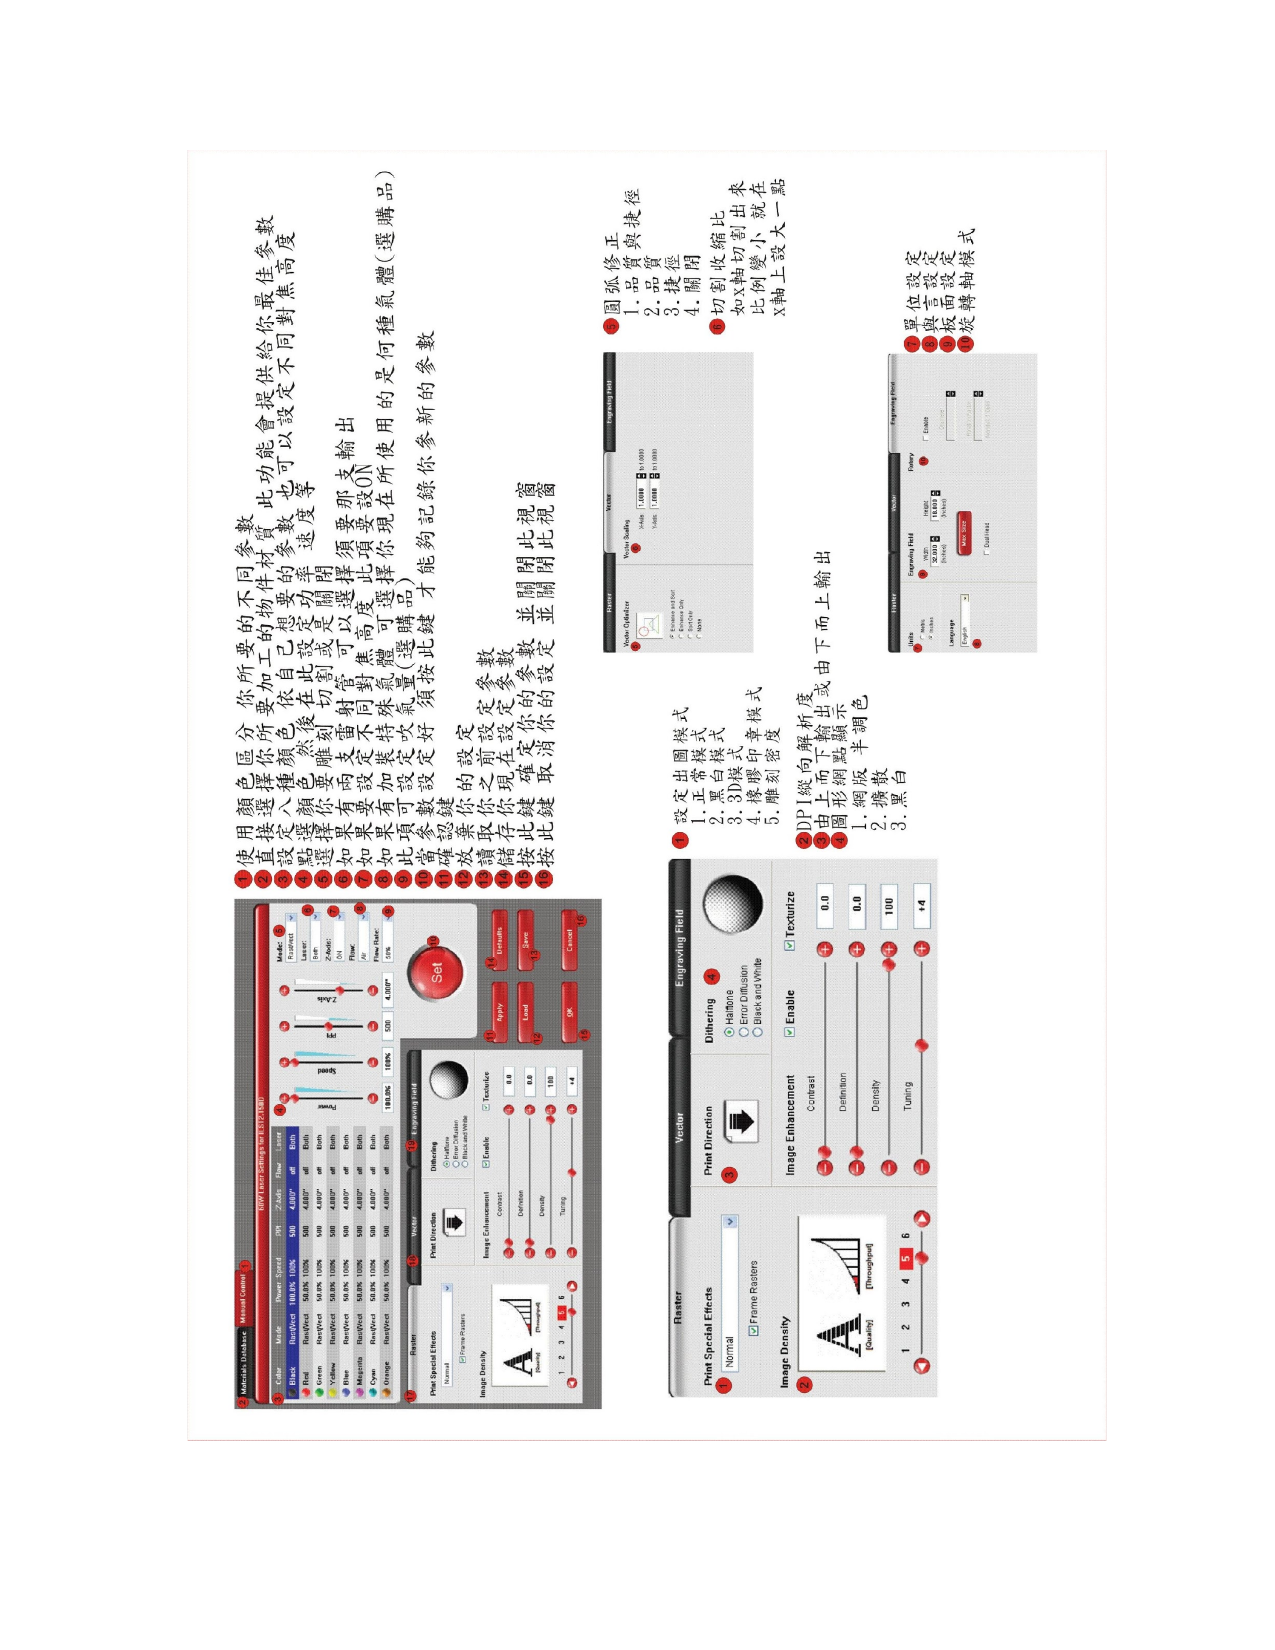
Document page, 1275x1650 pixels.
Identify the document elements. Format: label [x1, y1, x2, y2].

picture [187, 150, 1107, 1441]
